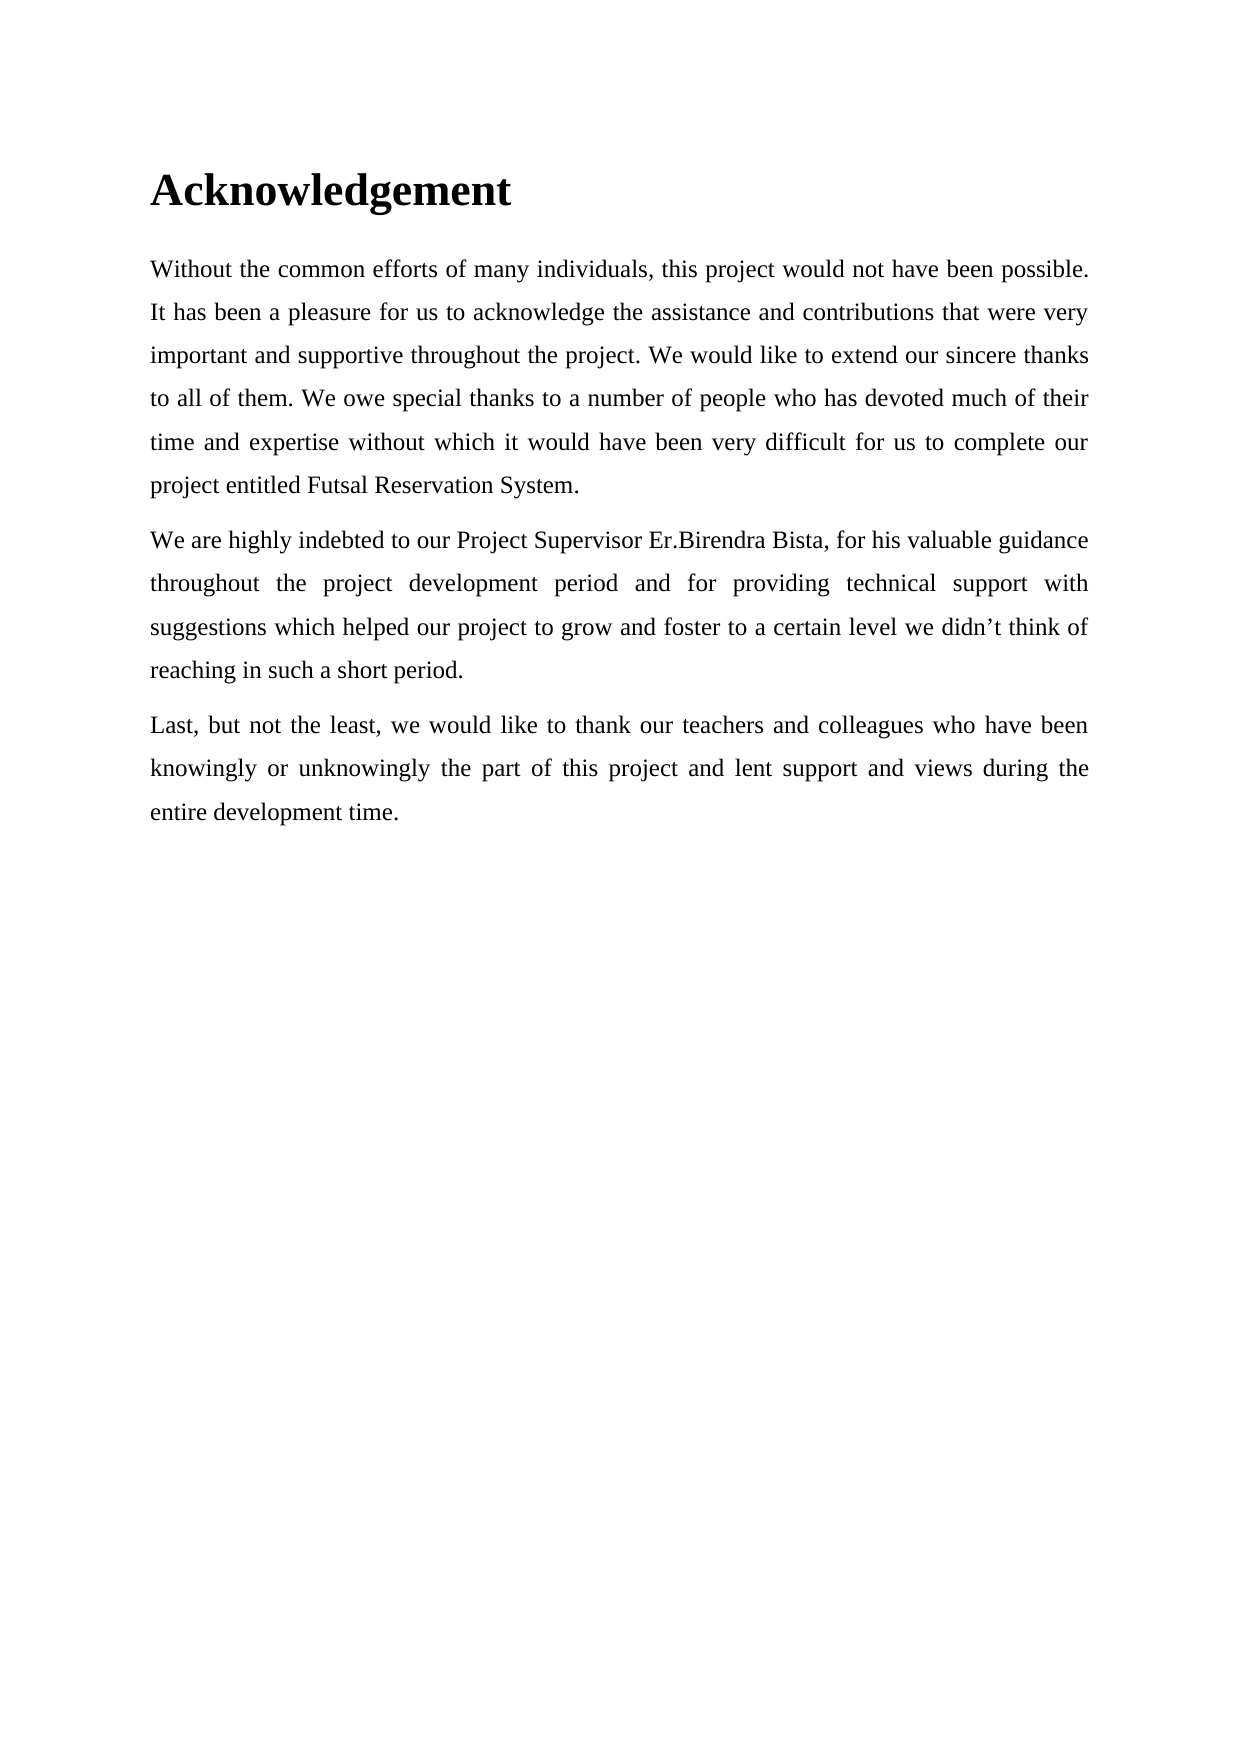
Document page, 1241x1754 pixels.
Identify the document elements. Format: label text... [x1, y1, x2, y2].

text Acknowledgement [150, 162, 1090, 215]
text Last, but not the least, we would like to thank our teachers and colleagues who have been knowingly or unknowingly the part of this project and lent support and views during the entire development time. [150, 710, 1090, 825]
text Without the common efforts of many individuals, this project would not have been possible. It has been a pleasure for us to acknowledge the assistance and contributions that were very important and supportive throughout the project. We would like to extend our sincere thanks to all of them. We owe special thanks to a number of people who has devoted much of their time and expertise without which it would have been very difficult for us to complete our project entitled Futsal Reservation System. [150, 254, 1090, 498]
text We are highly indebted to our Project Supervisor Er.Birendra Bista, for his valuable guidance throughout the project development period and for providing technical support with suggestions which helped our project to grow and foster to a certain level we didn’t think of reaching in such a short period. [150, 525, 1090, 683]
